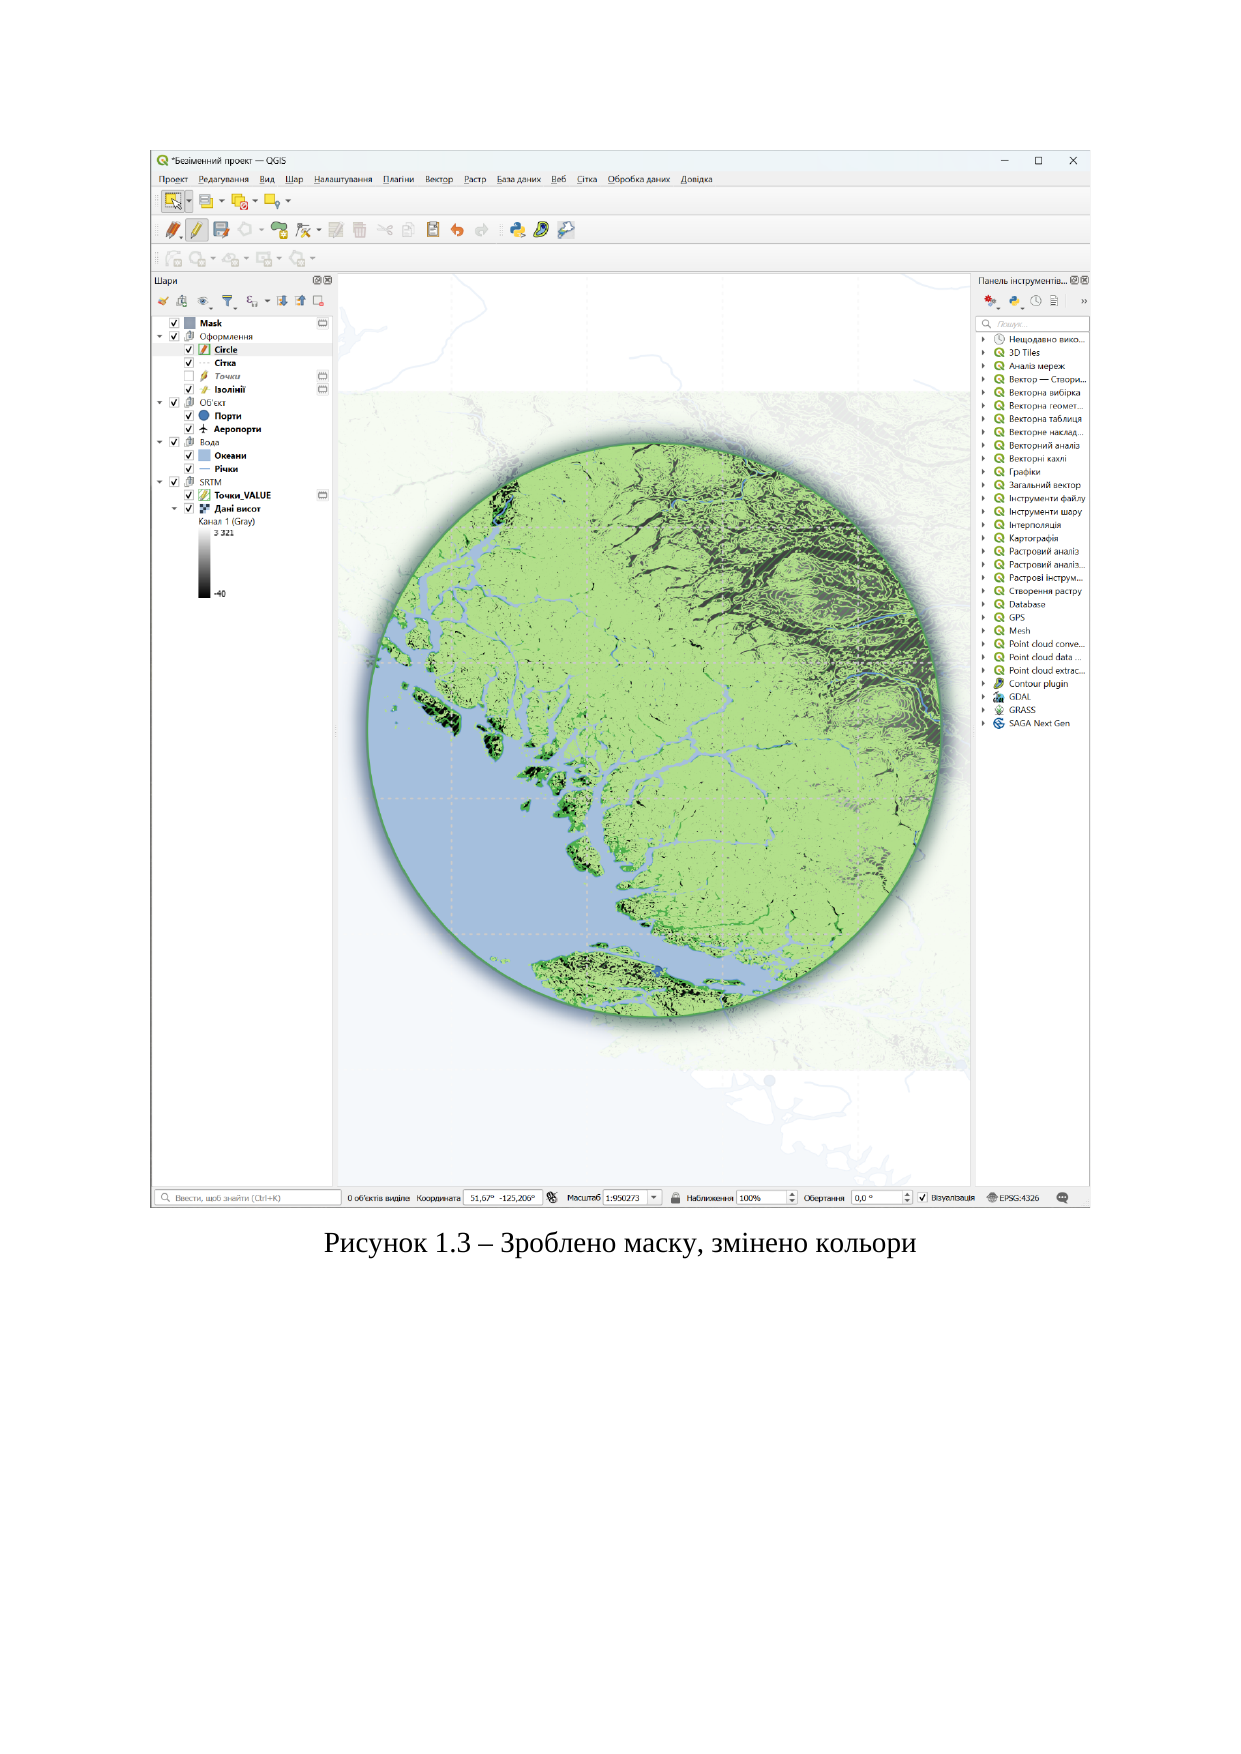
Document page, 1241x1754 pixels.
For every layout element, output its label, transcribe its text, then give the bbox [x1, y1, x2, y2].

picture [150, 150, 1091, 1208]
text Рисунок 1.3 – Зроблено маску, змінено кольори [150, 1225, 1090, 1258]
